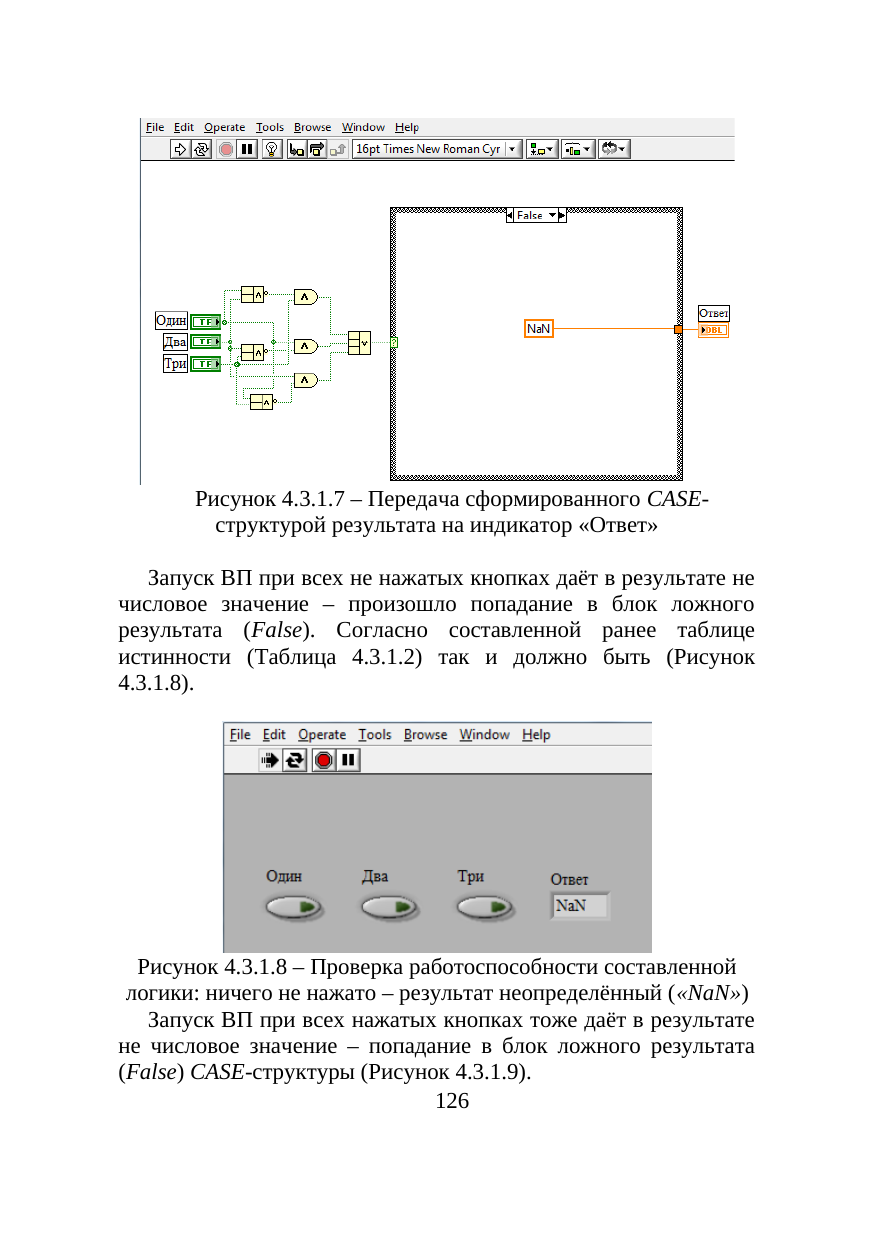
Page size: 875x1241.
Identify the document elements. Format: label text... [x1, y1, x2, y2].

picture [139, 118, 735, 485]
text Запуск ВП при всех не нажатых кнопках даёт в результате не числовое значение – произошло попадание в блок ложного результата (False). Согласно составленной ранее таблице истинности (Таблица 4.3.1.2) так и должно быть (Рисунок 4.3.1.8). [118, 564, 756, 695]
text Рисунок 4.3.1.8 – Проверка работоспособности составленной логики: ничего не нажато – результат неопределённый («NaN») [118, 953, 756, 1006]
text Запуск ВП при всех нажатых кнопках тоже даёт в результате не числовое значение – попадание в блок ложного результата (False) CASE-структуры (Рисунок 4.3.1.9). [118, 1006, 756, 1085]
text Рисунок 4.3.1.7 – Передача сформированного CASE-структурой результата на индикатор «Ответ» [118, 484, 756, 537]
picture [222, 721, 652, 953]
